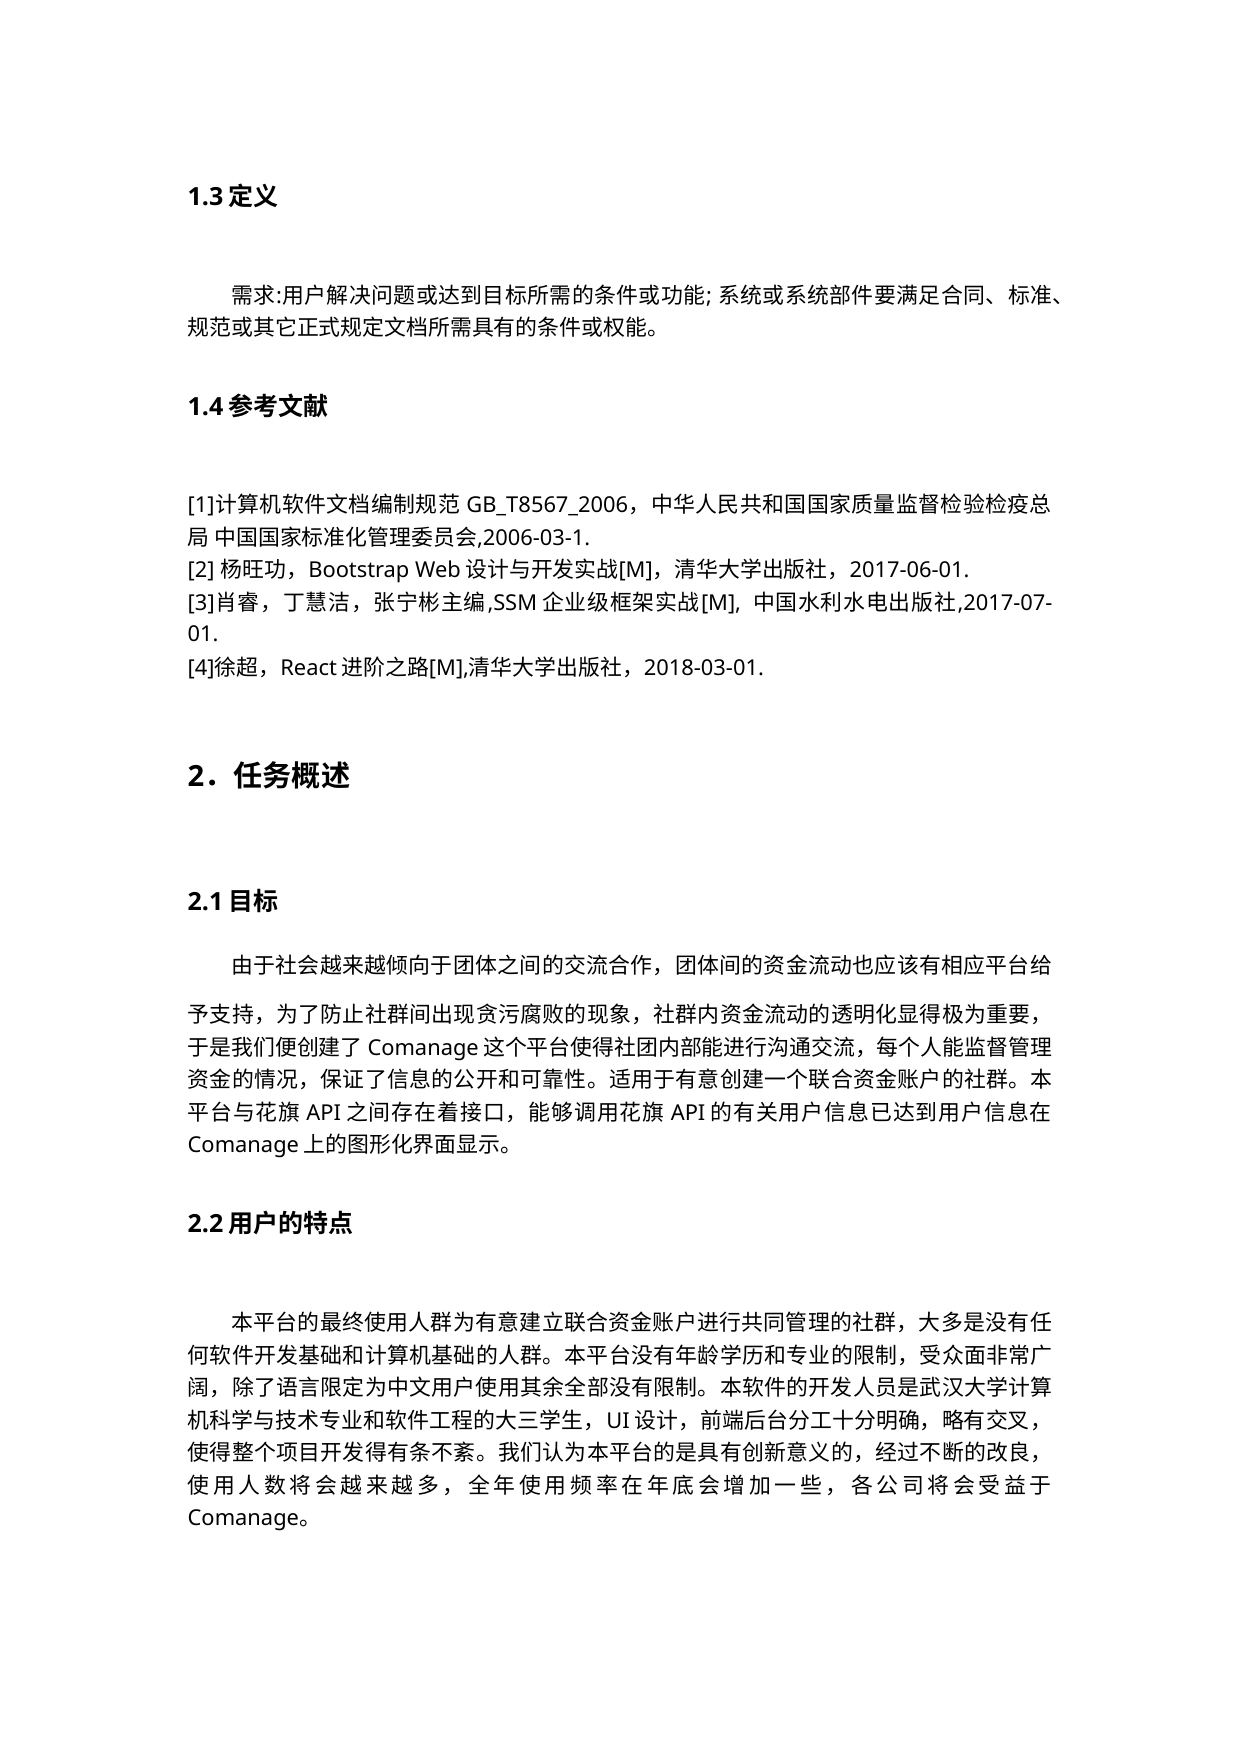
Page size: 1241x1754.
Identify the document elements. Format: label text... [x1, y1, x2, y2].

text 本平台的最终使用人群为有意建立联合资金账户进行共同管理的社群，大多是没有任何软件开发基础和计算机基础的人群。本平台没有年龄学历和专业的限制，受众面非常广阔，除了语言限定为中文用户使用其余全部没有限制。本软件的开发人员是武汉大学计算机科学与技术专业和软件工程的大三学生，UI设计，前端后台分工十分明确，略有交叉，使得整个项目开发得有条不紊。我们认为本平台的是具有创新意义的，经过不断的改良，使用人数将会越来越多，全年使用频率在年底会增加一些，各公司将会受益于Comanage。 [187, 1305, 1053, 1532]
text 需求:用户解决问题或达到目标所需的条件或功能; 系统或系统部件要满足合同、标准、规范或其它正式规定文档所需具有的条件或权能。 [187, 277, 1053, 342]
subtitle 1.3定义 [187, 162, 1053, 227]
subtitle 2.1目标 由于社会越来越倾向于团体之间的交流合作，团体间的资金流动也应该有相应平台给予支持，为了防止社群间出现贪污腐败的现象，社群内资金流动的透明化显得极为重要，于是我们便创建了Comanage这个平台使得社团内部能进行沟通交流，每个人能监督管理资金的情况，保证了信息的公开和可靠性。适用于有意创建一个联合资金账户的社群。本平台与花旗API之间存在着接口，能够调用花旗API的有关用户信息已达到用户信息在Comanage上的图形化界面显示。 [187, 867, 1053, 1159]
subtitle 2．任务概述 [187, 742, 1053, 807]
text [3]肖睿，丁慧洁，张宁彬主编,SSM企业级框架实战[M], 中国水利水电出版社,2017-07-01. [187, 584, 1053, 649]
subtitle 1.4参考文献 [187, 372, 1053, 437]
text [1]计算机软件文档编制规范 GB_T8567_2006，中华人民共和国国家质量监督检验检疫总局 中国国家标准化管理委员会,2006-03-1. [187, 487, 1053, 552]
text [4]徐超，React进阶之路[M],清华大学出版社，2018-03-01. [187, 649, 1053, 682]
text [2] 杨旺功，Bootstrap Web设计与开发实战[M]，清华大学出版社，2017-06-01. [286, 552, 1053, 584]
subtitle 2.2用户的特点 [187, 1189, 1053, 1254]
